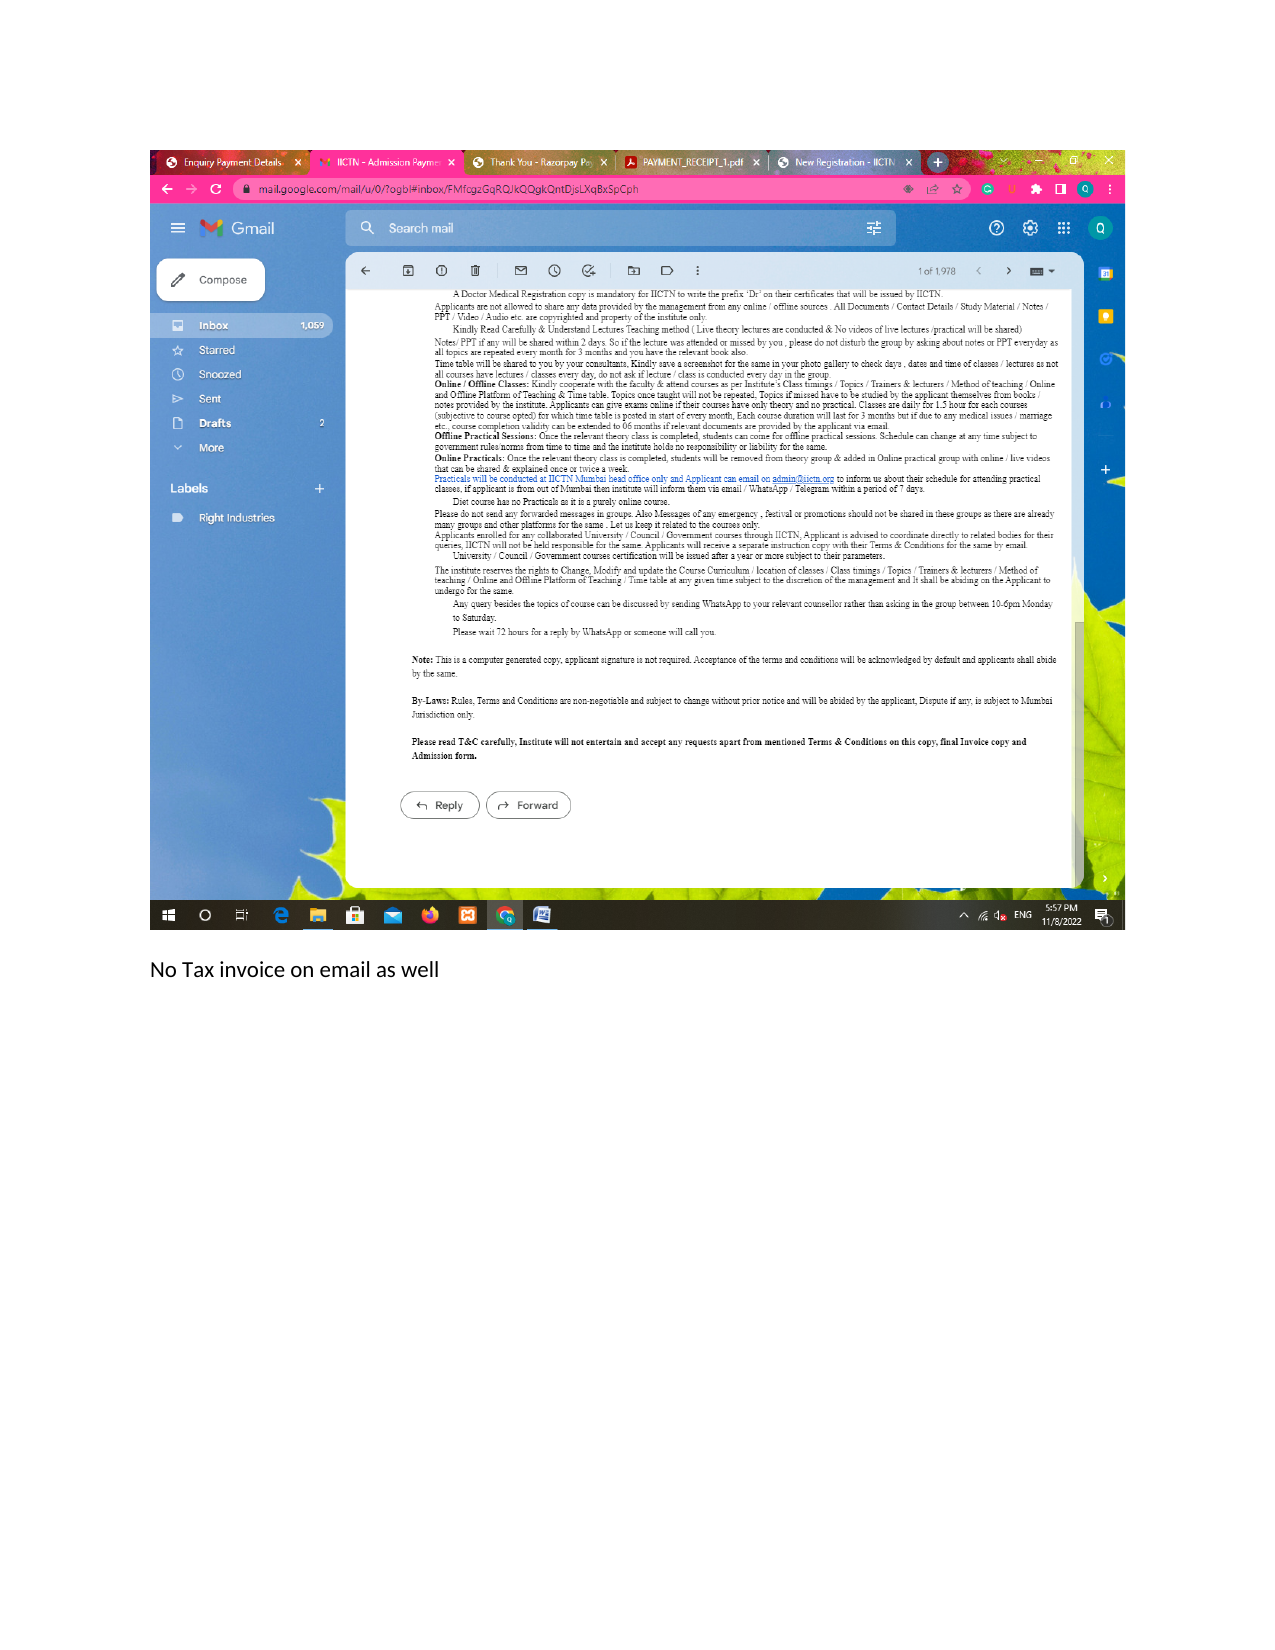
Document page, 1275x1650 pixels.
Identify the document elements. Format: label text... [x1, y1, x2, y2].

text No Tax invoice on email as well [150, 955, 1125, 983]
picture [150, 150, 1125, 930]
